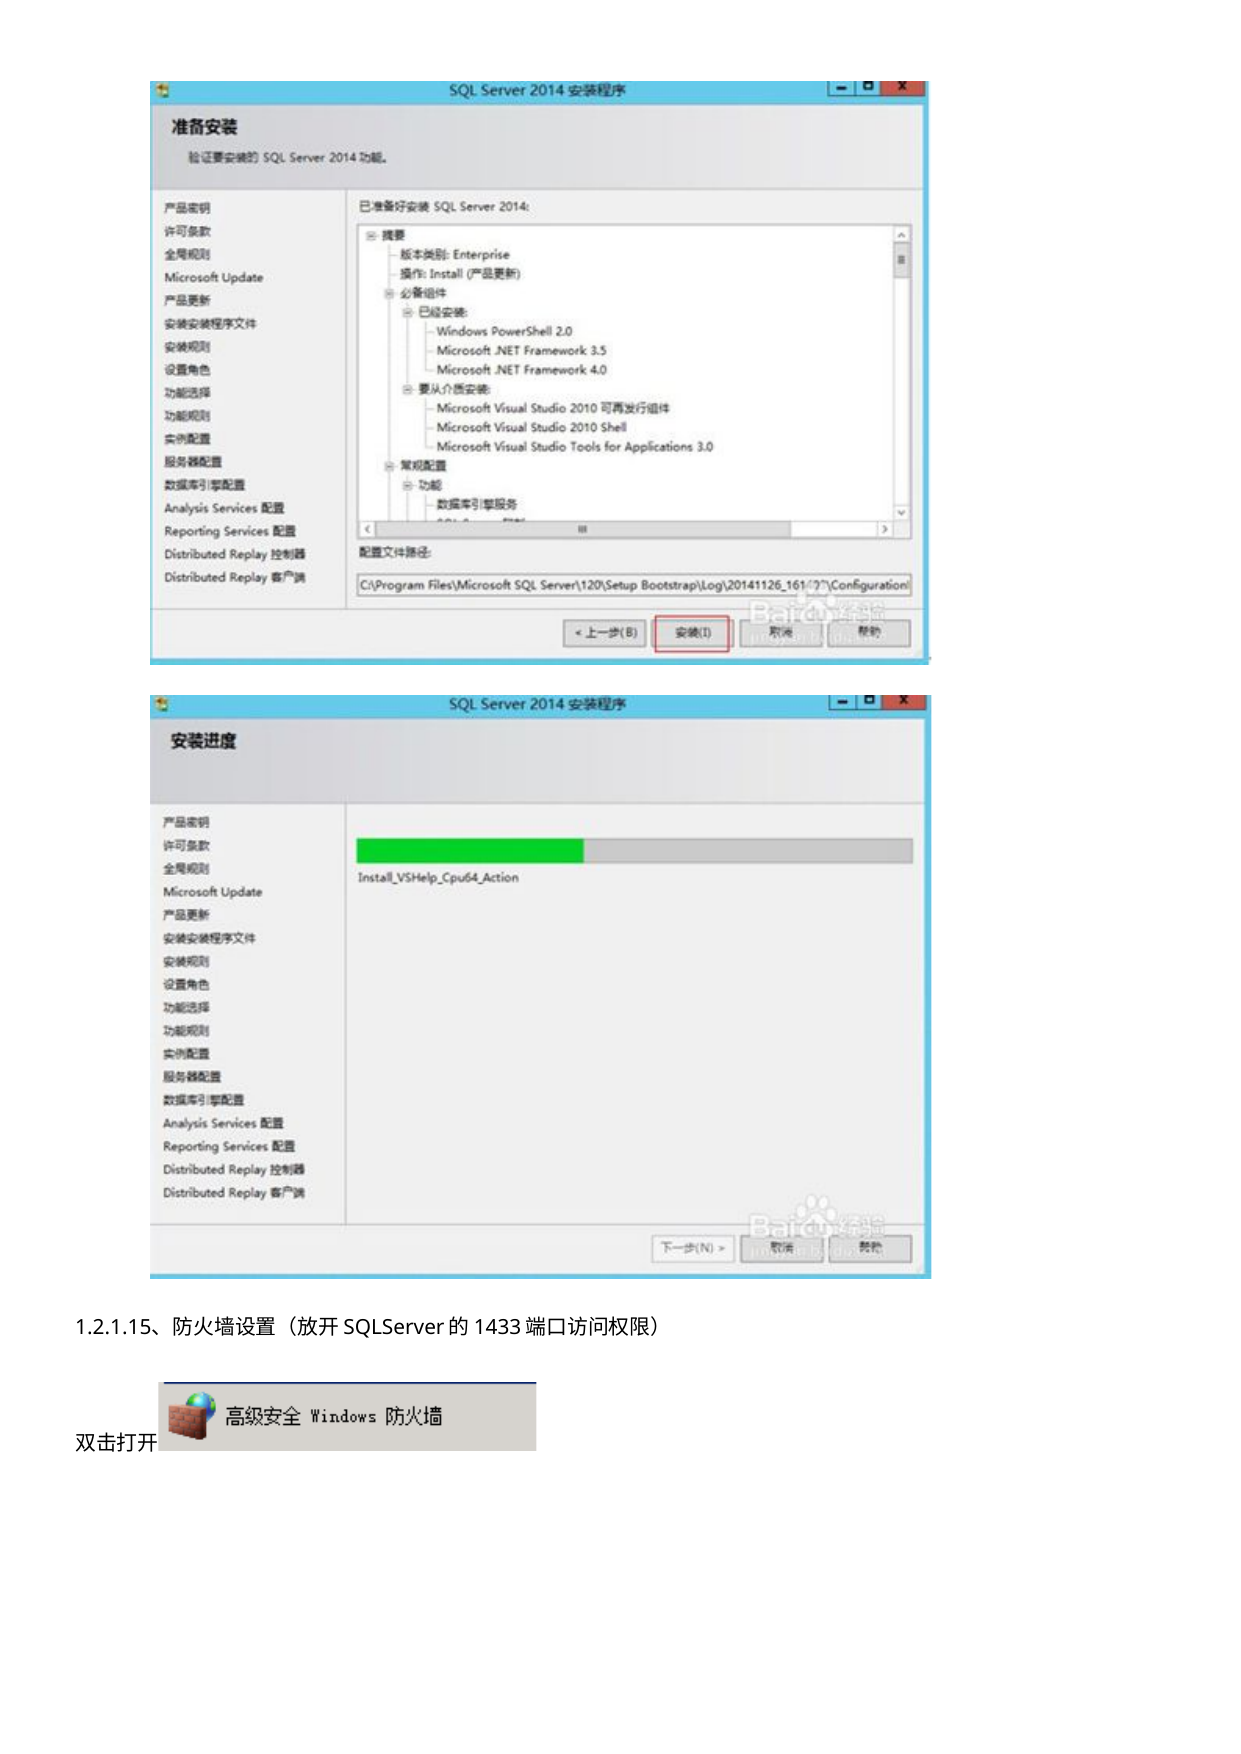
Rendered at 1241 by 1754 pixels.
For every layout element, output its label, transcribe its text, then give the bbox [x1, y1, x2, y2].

text 1.2.1.15、防火墙设置（放开SQLServer的1433端口访问权限） [75, 1309, 1165, 1342]
picture [158, 1382, 537, 1451]
picture [150, 81, 932, 665]
picture [150, 695, 932, 1279]
text 双击打开 [75, 1371, 1165, 1468]
